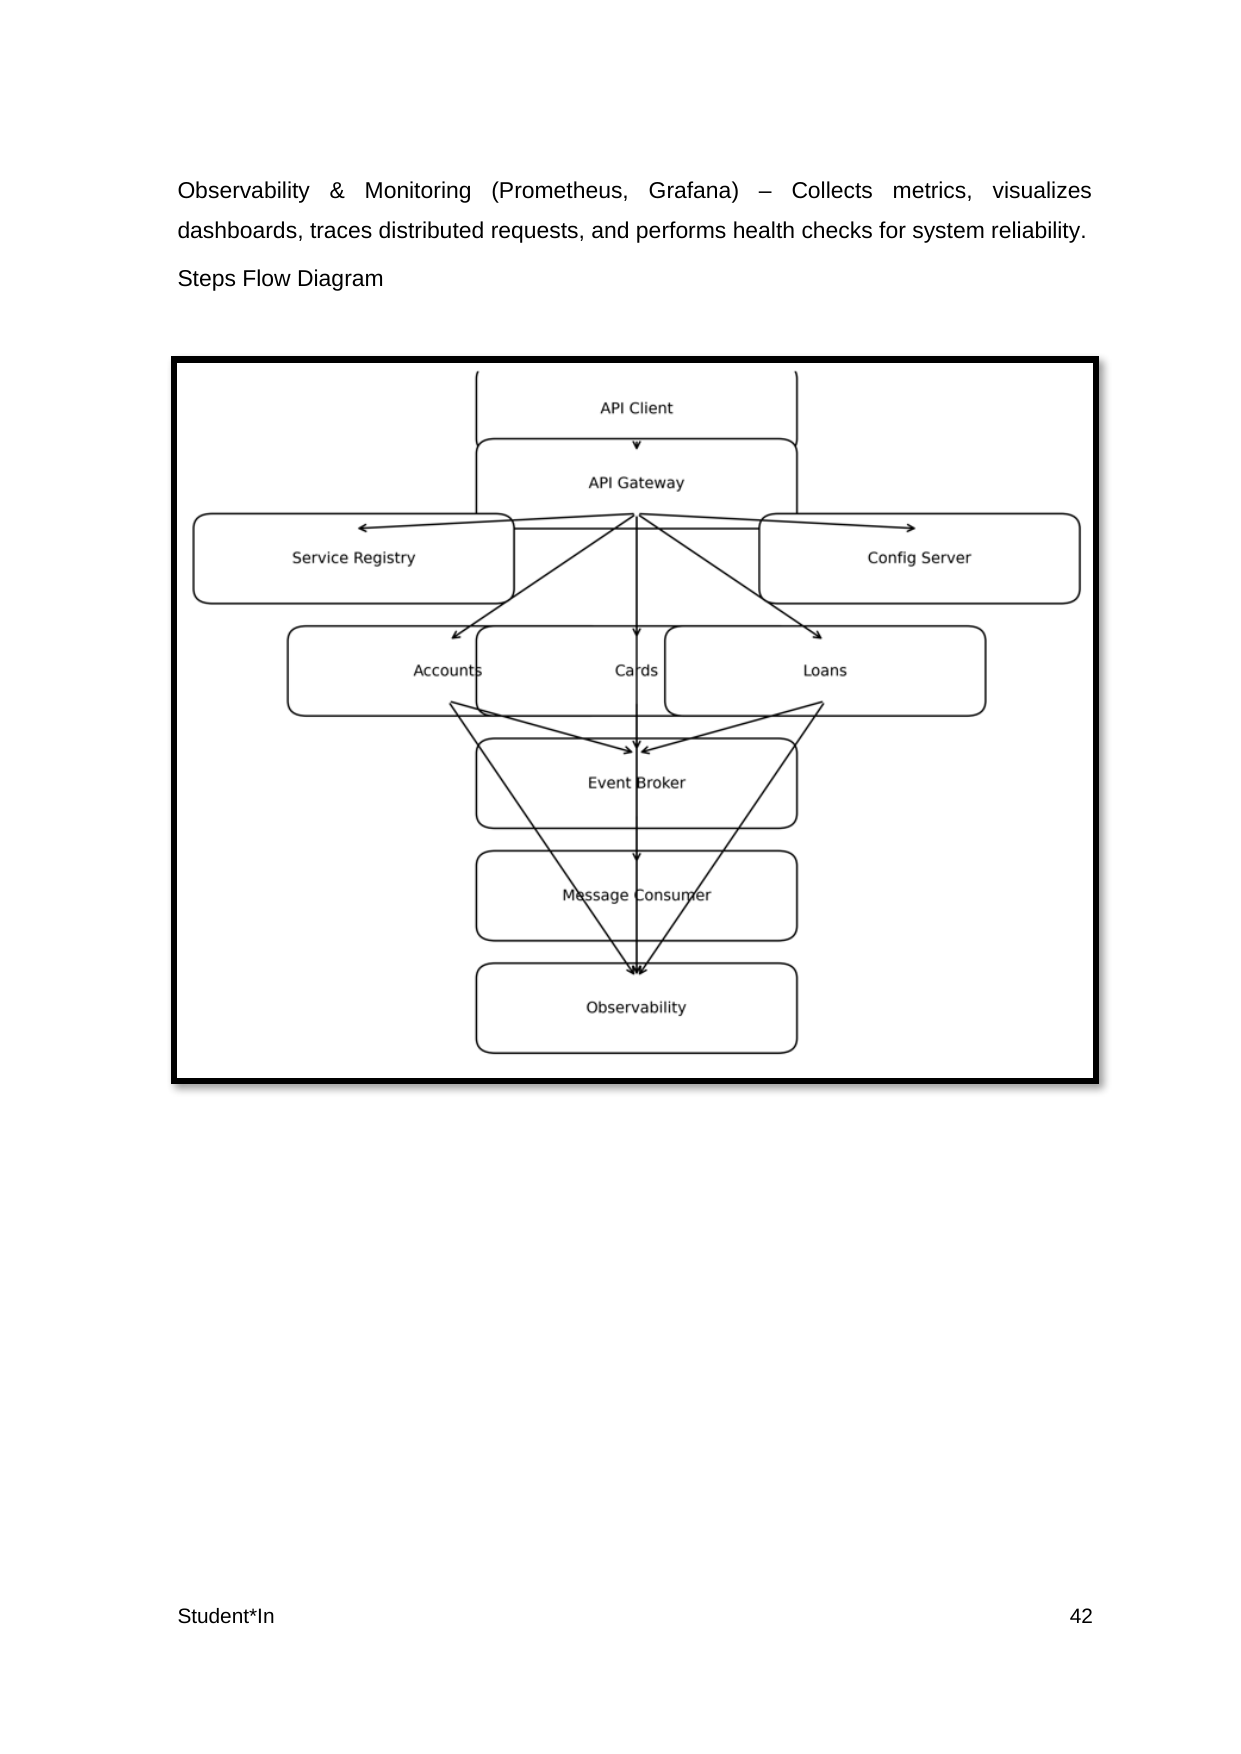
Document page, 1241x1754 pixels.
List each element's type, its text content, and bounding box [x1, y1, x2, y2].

text Observability & Monitoring (Prometheus, Grafana) – Collects metrics, visualizes dashboards, traces distributed requests, and performs health checks for system reliability. [177, 177, 1092, 243]
picture [177, 363, 1093, 1078]
text Steps Flow Diagram [177, 264, 1092, 291]
